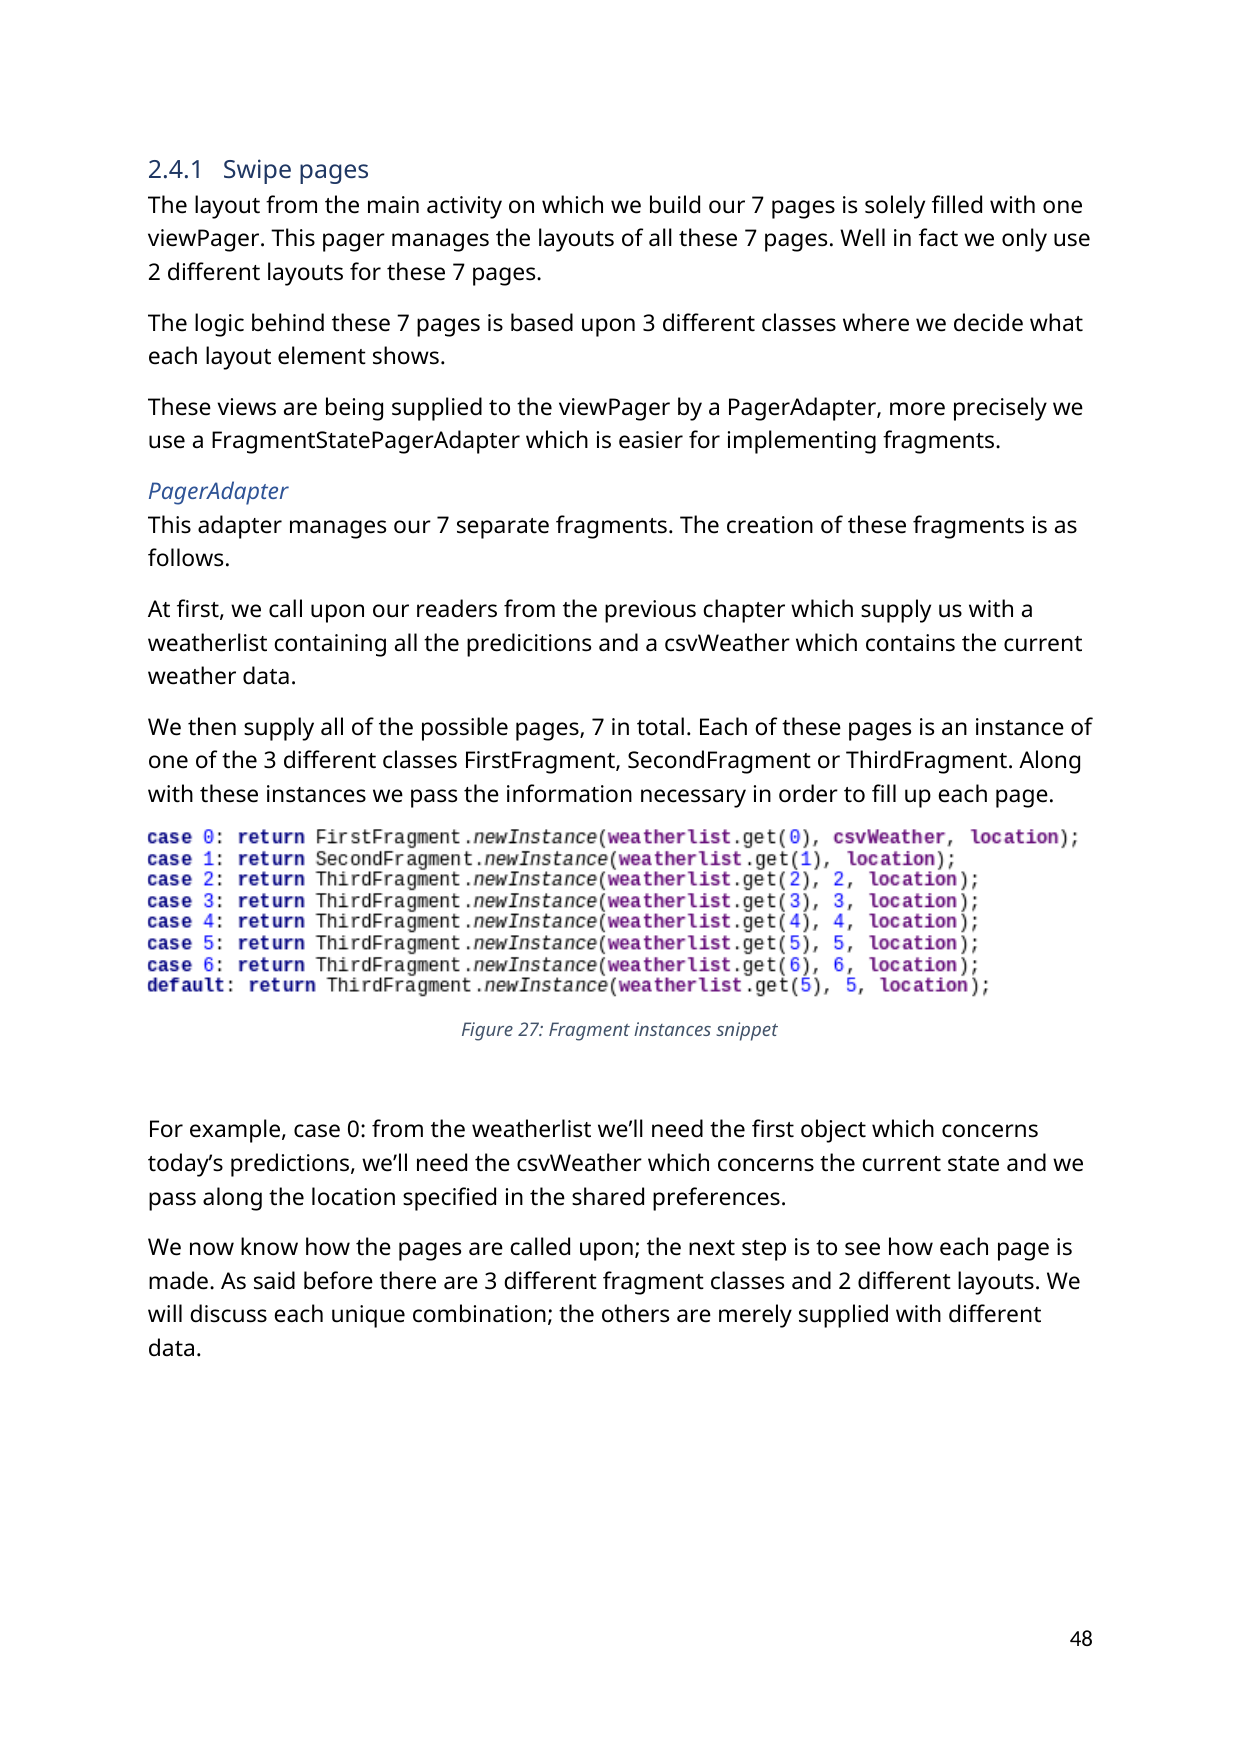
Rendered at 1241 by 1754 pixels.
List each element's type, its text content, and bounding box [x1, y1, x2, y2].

text The logic behind these 7 pages is based upon 3 different classes where we decide what each layout element shows. [148, 306, 1093, 371]
text The layout from the main activity on which we build our 7 pages is solely filled with one viewPager. This pager manages the layouts of all these 7 pages. Well in fact we only use 2 different layouts for these 7 pages. [148, 188, 1093, 287]
text For example, case 0: from the weatherlist we’ll need the first object which concerns today’s predictions, we’ll need the csvWeather which concerns the current state and we pass along the location specified in the shared preferences. [148, 1113, 1093, 1212]
subtitle Swipe pages [148, 152, 1093, 186]
text Figure 27: Fragment instances snippet [148, 1016, 1093, 1042]
text We then supply all of the possible pages, 7 in total. Each of these pages is an instance of one of the 3 different classes FirstFragment, SecondFragment or ThirdFragment. Along with these instances we pass the information necessary in order to fill up each page. [148, 711, 1093, 809]
text These views are being supplied to the viewPager by a PagerAdapter, more precisely we use a FragmentStatePagerAdapter which is easier for implementing fragments. [148, 391, 1093, 456]
text At first, we call upon our readers from the previous chapter which supply us with a weatherlist containing all the predicitions and a csvWeather which contains the current weather data. [148, 593, 1093, 691]
text This adapter manages our 7 separate fragments. The creation of these fragments is as follows. [148, 508, 1093, 573]
text We now know how the pages are called upon; the next step is to see how each page is made. As said before there are 3 different fragment classes and 2 different layouts. We will discuss each unique combination; the others are merely supplied with different data. [148, 1231, 1093, 1363]
subtitle PagerAdapter [148, 475, 1093, 506]
